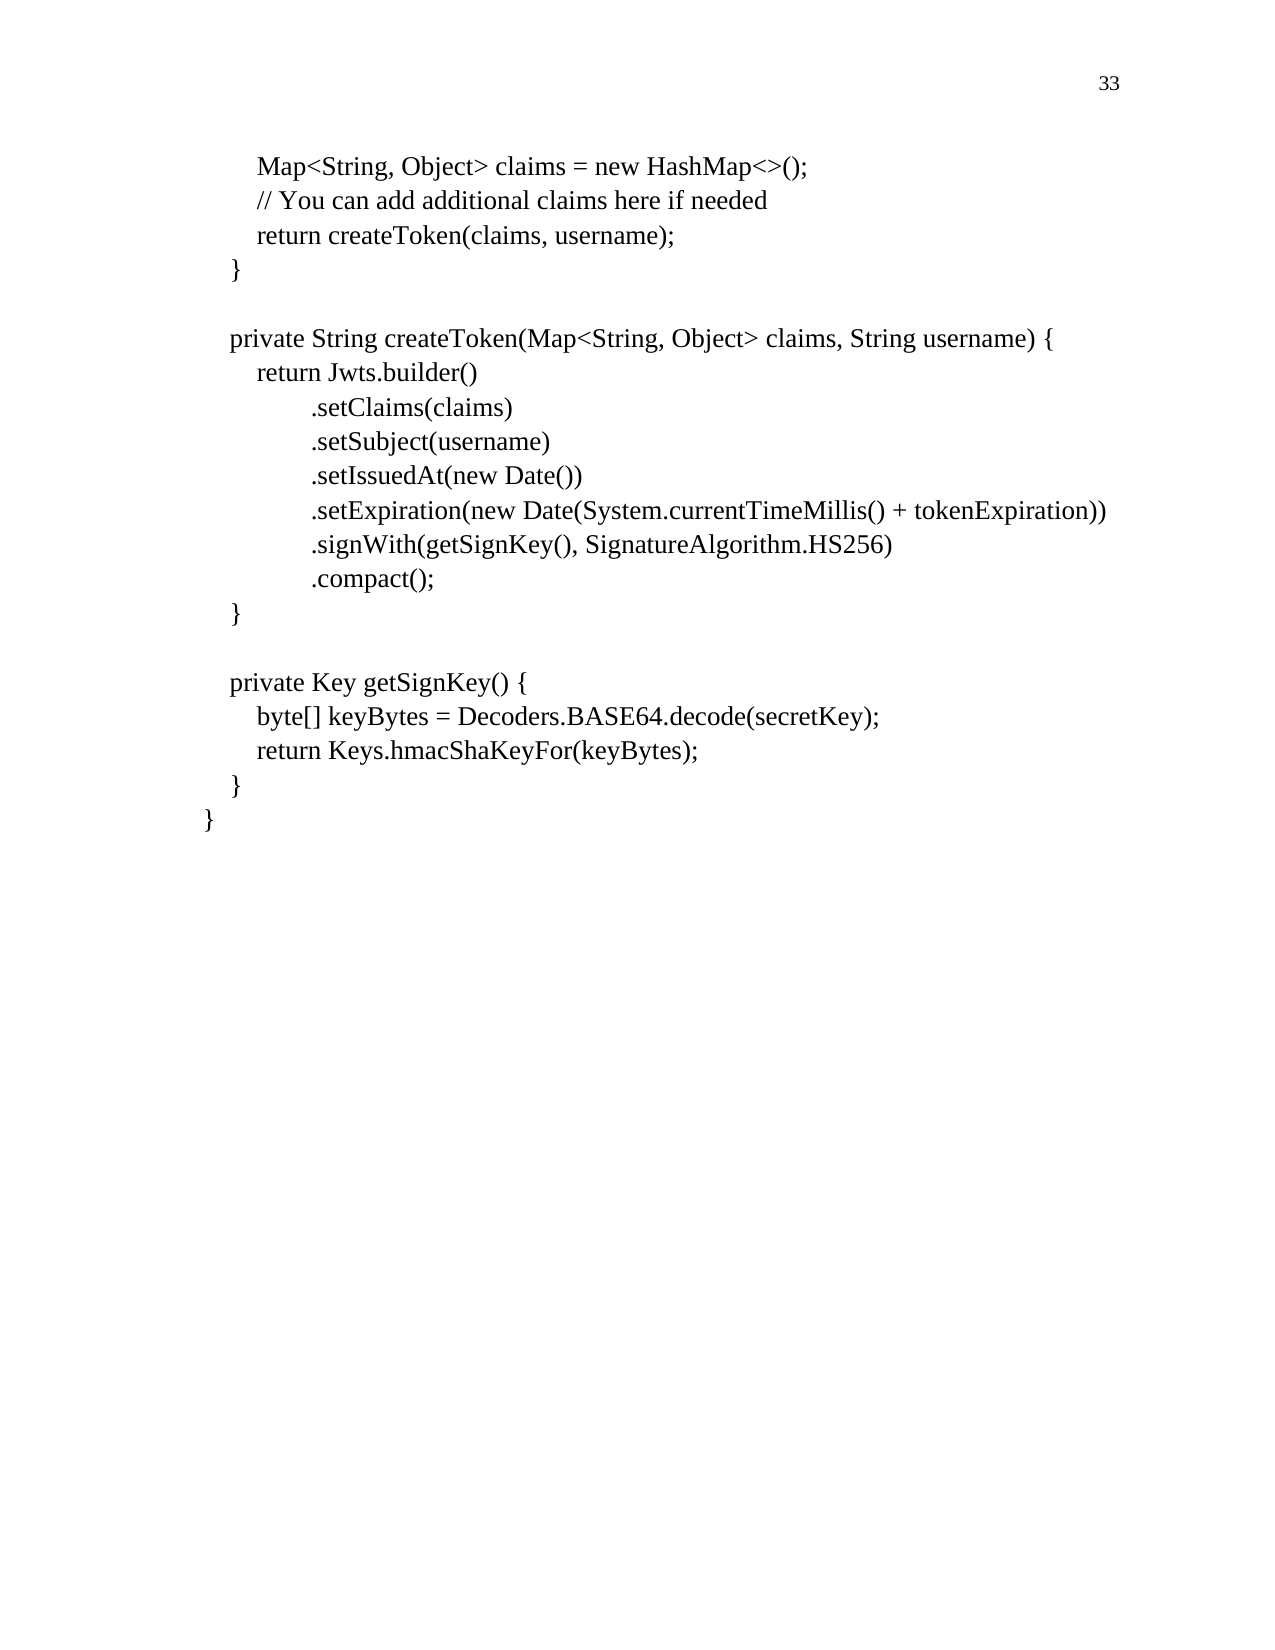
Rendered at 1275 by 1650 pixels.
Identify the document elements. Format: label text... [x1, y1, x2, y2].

text .signWith(getSignKey(), SignatureAlgorithm.HS256) [202, 528, 1125, 559]
text return Jwts.builder() [202, 356, 1125, 387]
text private String createToken(Map<String, Object> claims, String username) { [202, 322, 1125, 353]
text return Keys.hmacShaKeyFor(keyBytes); [202, 734, 1125, 766]
text } [202, 253, 1125, 284]
text } [202, 597, 1125, 628]
text return createToken(claims, username); [202, 219, 1125, 250]
text .setClaims(claims) [202, 391, 1125, 422]
text .setIssuedAt(new Date()) [202, 459, 1125, 491]
text byte[] keyBytes = Decoders.BASE64.decode(secretKey); [202, 700, 1125, 731]
text Map<String, Object> claims = new HashMap<>(); [202, 150, 1125, 181]
text .compact(); [202, 562, 1125, 594]
text } [202, 803, 1125, 834]
text } [202, 769, 1125, 800]
text // You can add additional claims here if needed [202, 184, 1125, 216]
text .setExpiration(new Date(System.currentTimeMillis() + tokenExpiration)) [202, 494, 1125, 525]
text .setSubject(username) [202, 425, 1125, 456]
text private Key getSignKey() { [202, 666, 1125, 697]
